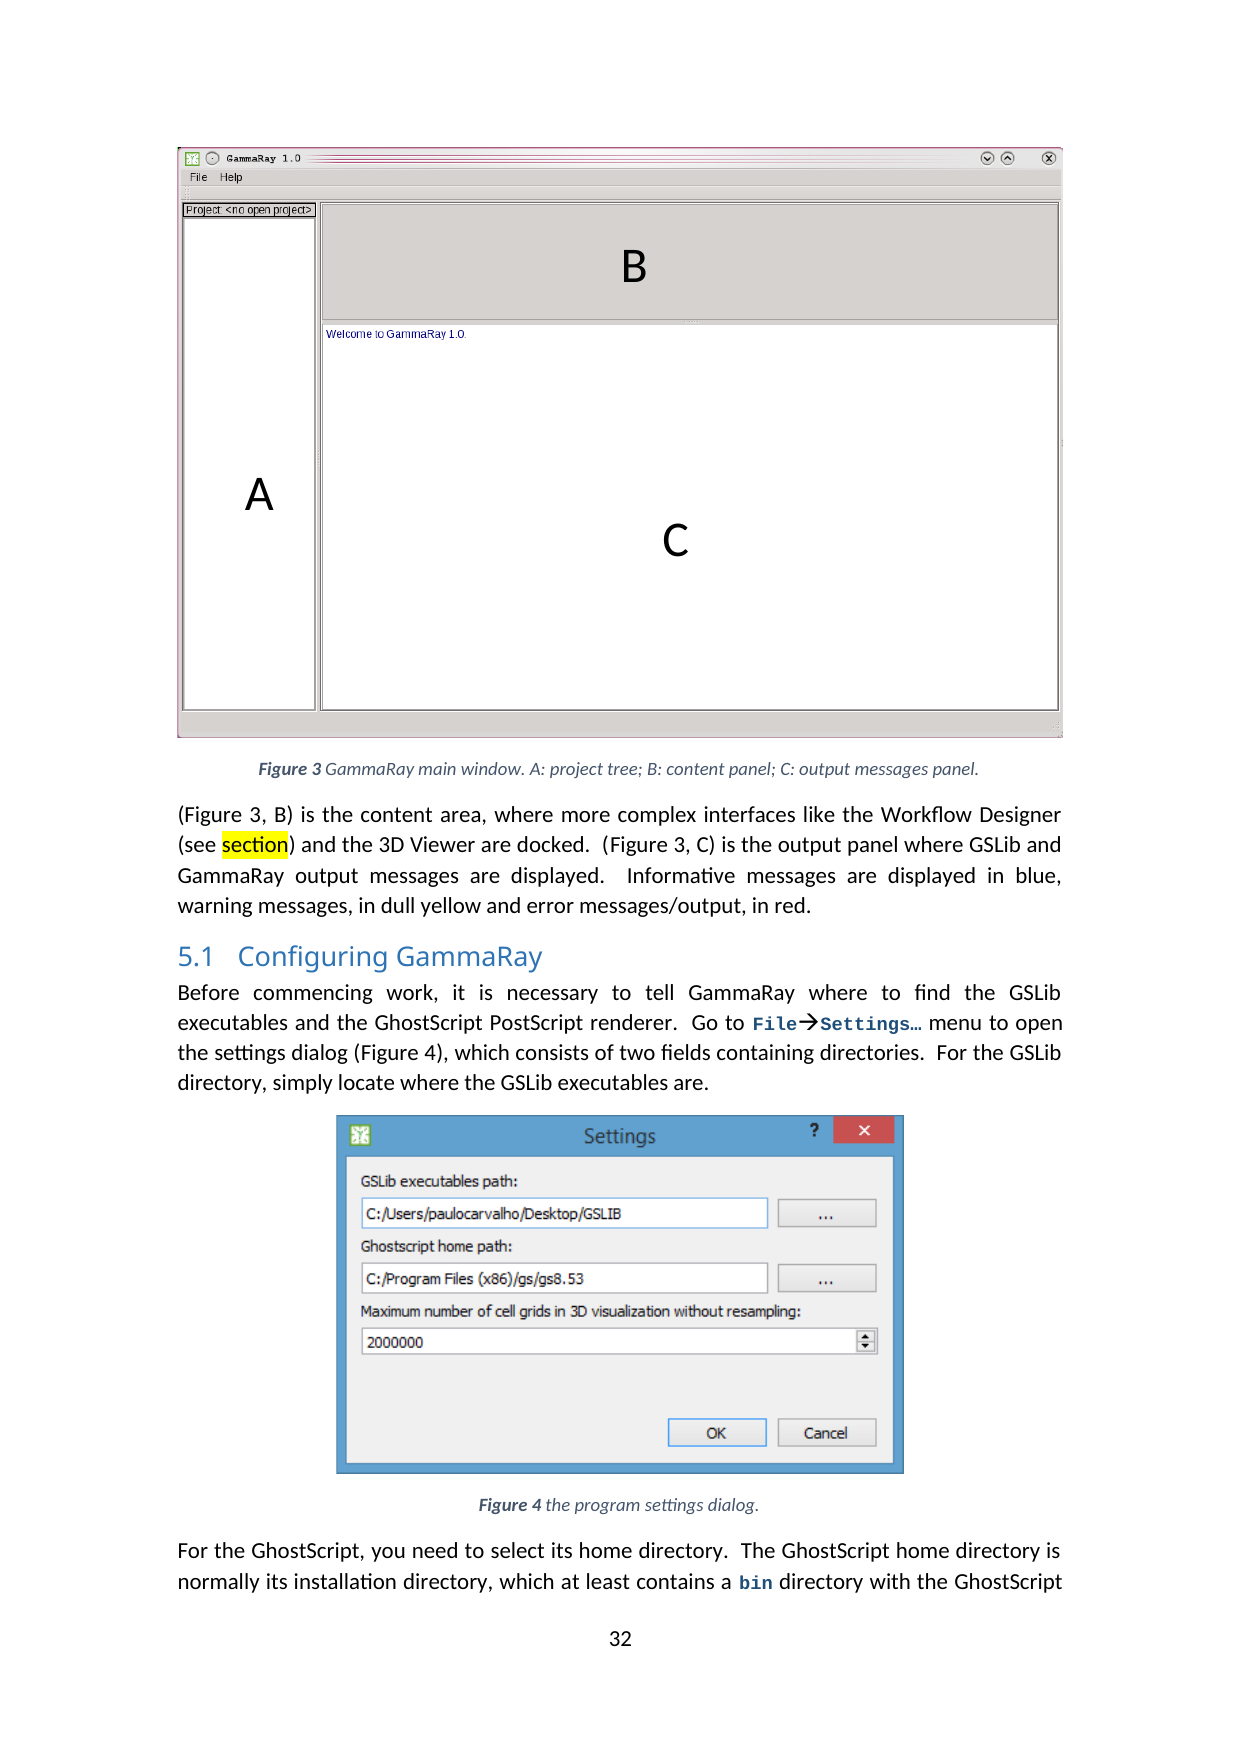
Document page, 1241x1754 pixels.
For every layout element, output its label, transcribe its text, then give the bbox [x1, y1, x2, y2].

picture [336, 1115, 904, 1474]
subtitle Configuring GammaRay [177, 938, 1063, 975]
text Figure 4 the program settings dialog. [177, 1493, 1063, 1516]
text Figure 3 GammaRay main window. A: project tree; B: content panel; C: output messages panel. [177, 757, 1063, 779]
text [177, 1537, 1063, 1595]
picture [177, 147, 1063, 738]
text Before commencing work, it is necessary to tell GammaRay where to find the GSLib executables and the GhostScript PostScript renderer. Go to FileSettings… menu to open the settings dialog (Figure 4), which consists of two fields containing directories. For the GSLib directory, simply locate where the GSLib executables are. [177, 978, 1063, 1096]
text (Figure 3, B) is the content area, where more complex interfaces like the Workflow Designer (see section) and the 3D Viewer are docked. (Figure 3, C) is the output panel where GSLib and GammaRay output messages are displayed. Informative messages are displayed in blue, warning messages, in dull yellow and error messages/output, in red. [177, 800, 1063, 919]
